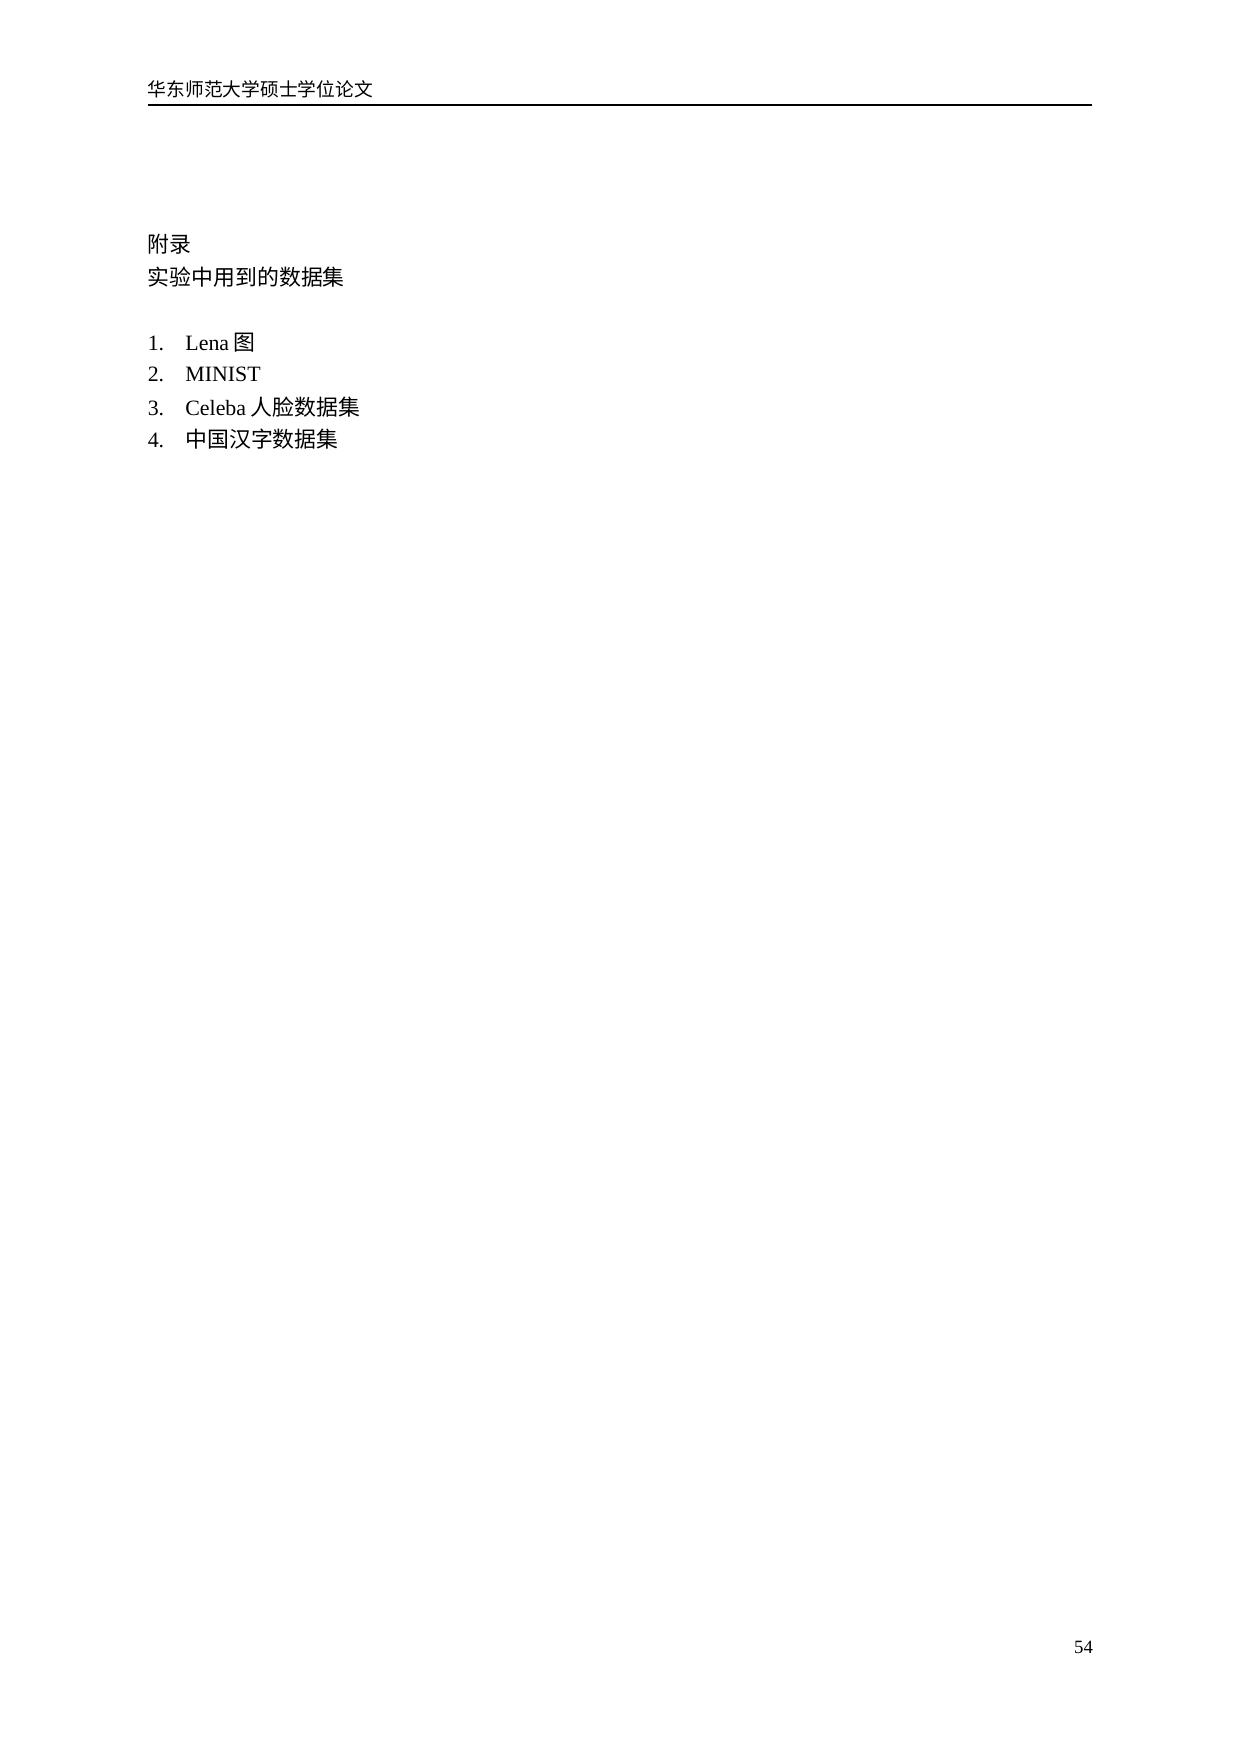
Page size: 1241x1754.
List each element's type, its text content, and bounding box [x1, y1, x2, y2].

text 实验中用到的数据集 [148, 259, 1092, 292]
list 中国汉字数据集 [148, 422, 1092, 454]
text 附录 [148, 227, 1092, 259]
list MINIST [148, 357, 1092, 389]
list Celeba人脸数据集 [148, 389, 1092, 422]
list Lena图 [148, 324, 1092, 357]
